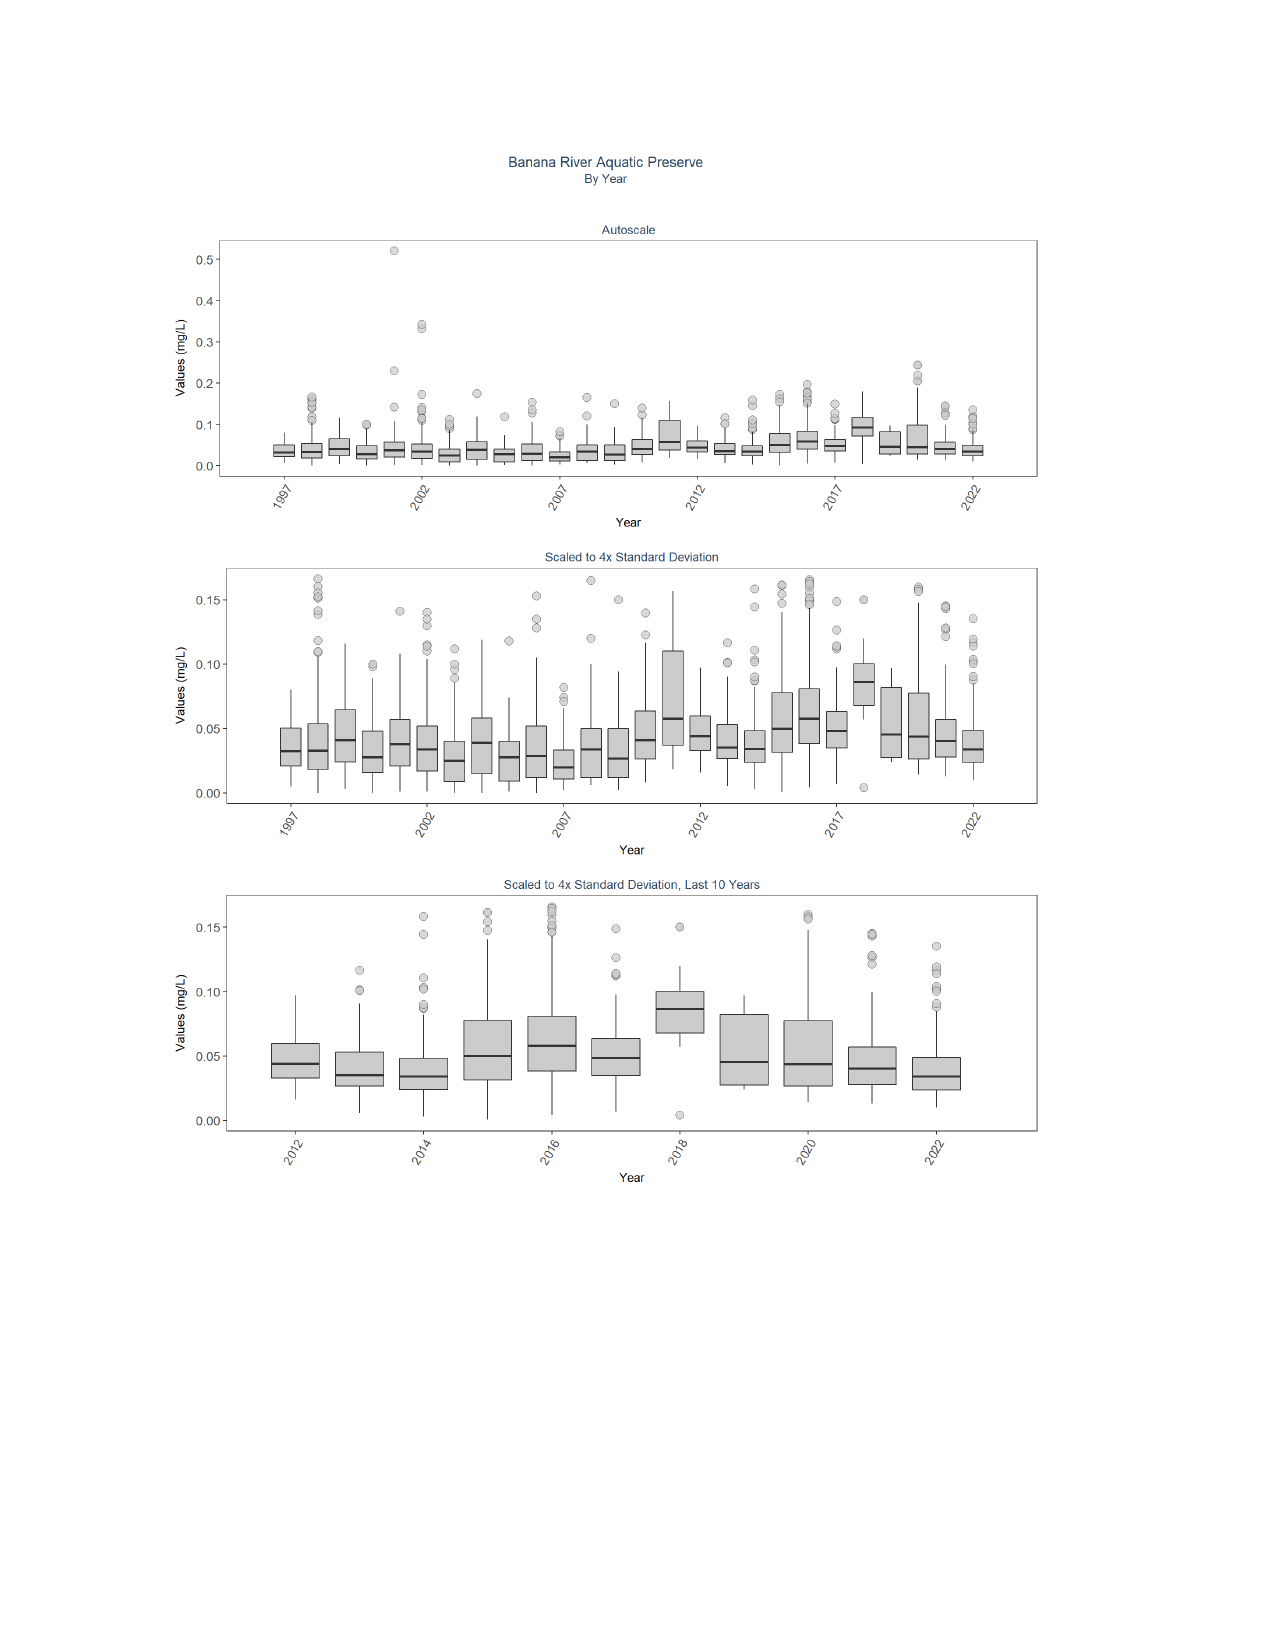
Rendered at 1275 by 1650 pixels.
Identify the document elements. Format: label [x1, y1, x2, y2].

picture [168, 150, 1044, 1200]
